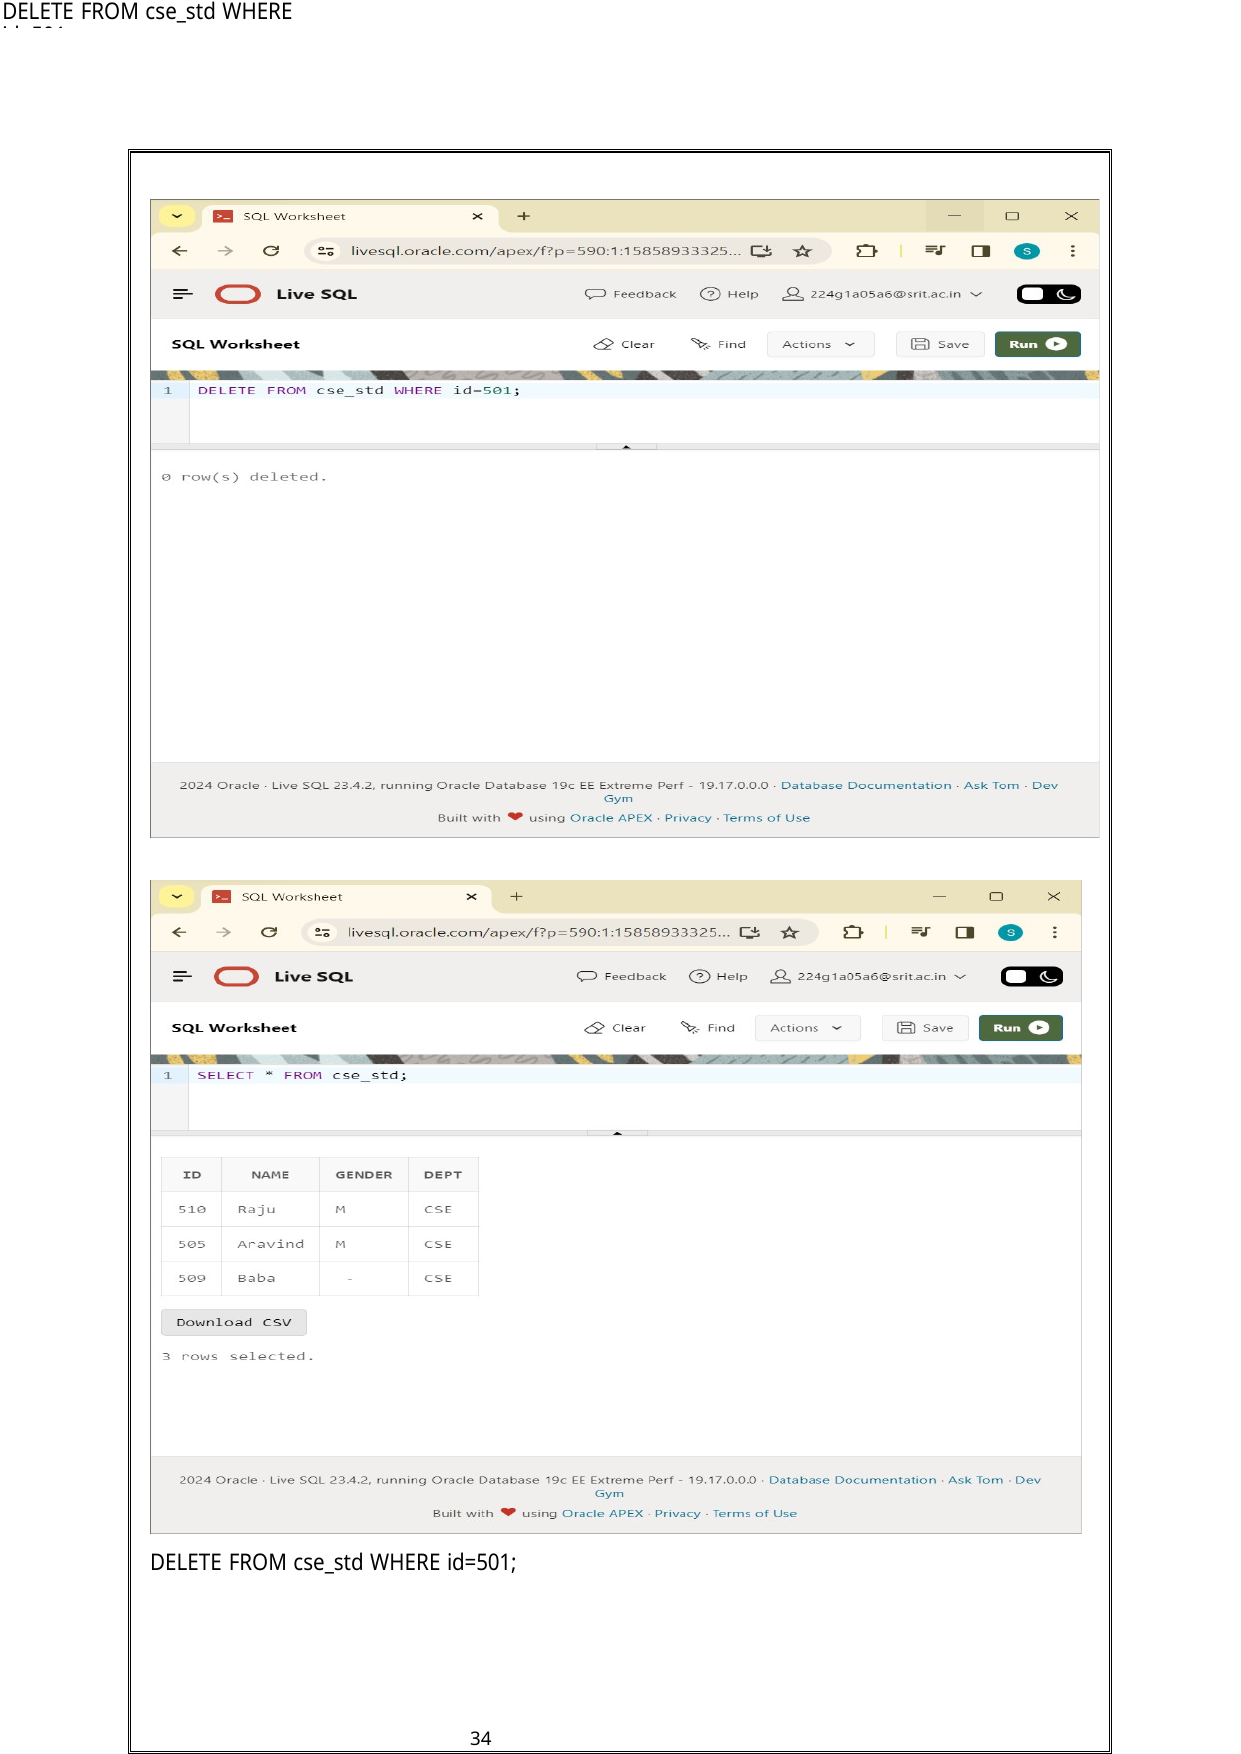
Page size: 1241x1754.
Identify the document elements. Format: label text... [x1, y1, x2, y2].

text DELETE FROM cse_std WHERE id=501; [150, 850, 1101, 1578]
picture [150, 199, 1100, 838]
